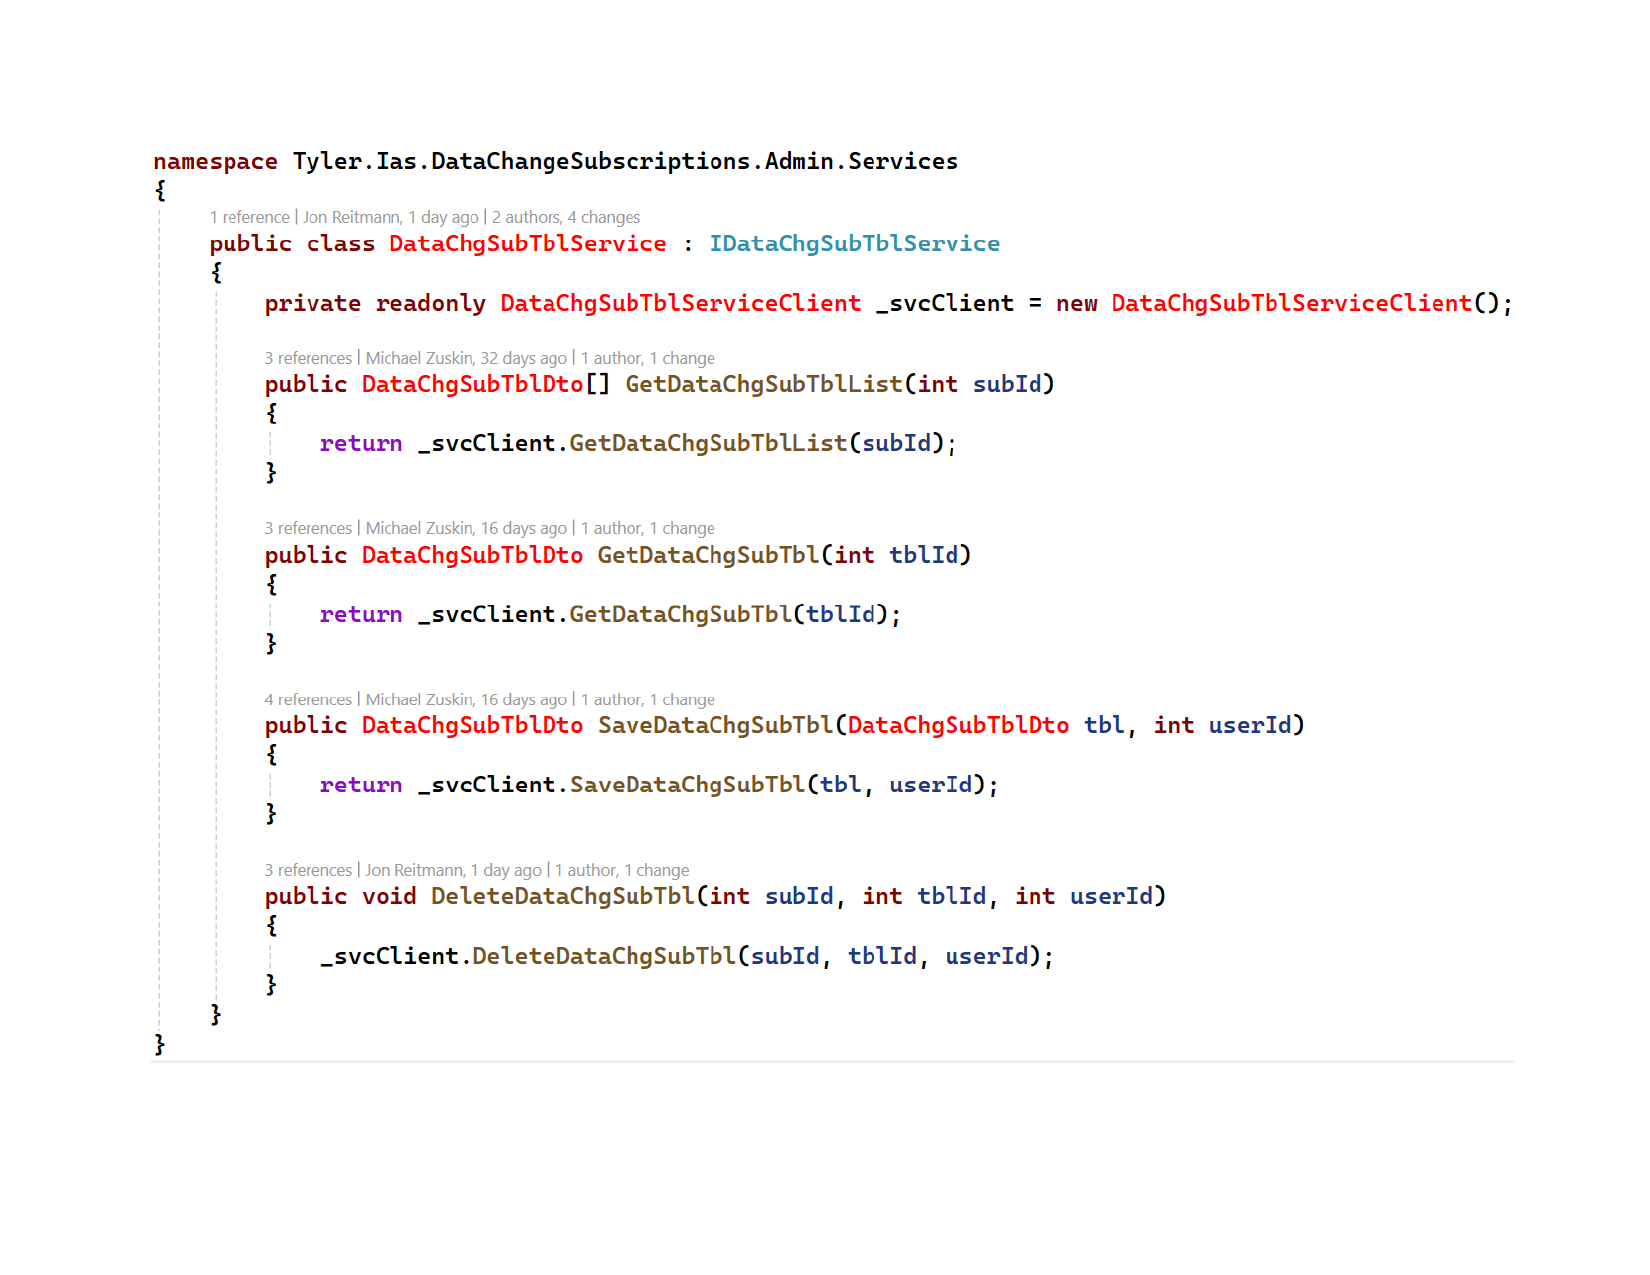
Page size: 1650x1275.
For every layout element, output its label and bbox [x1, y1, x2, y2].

picture [150, 150, 1515, 1063]
